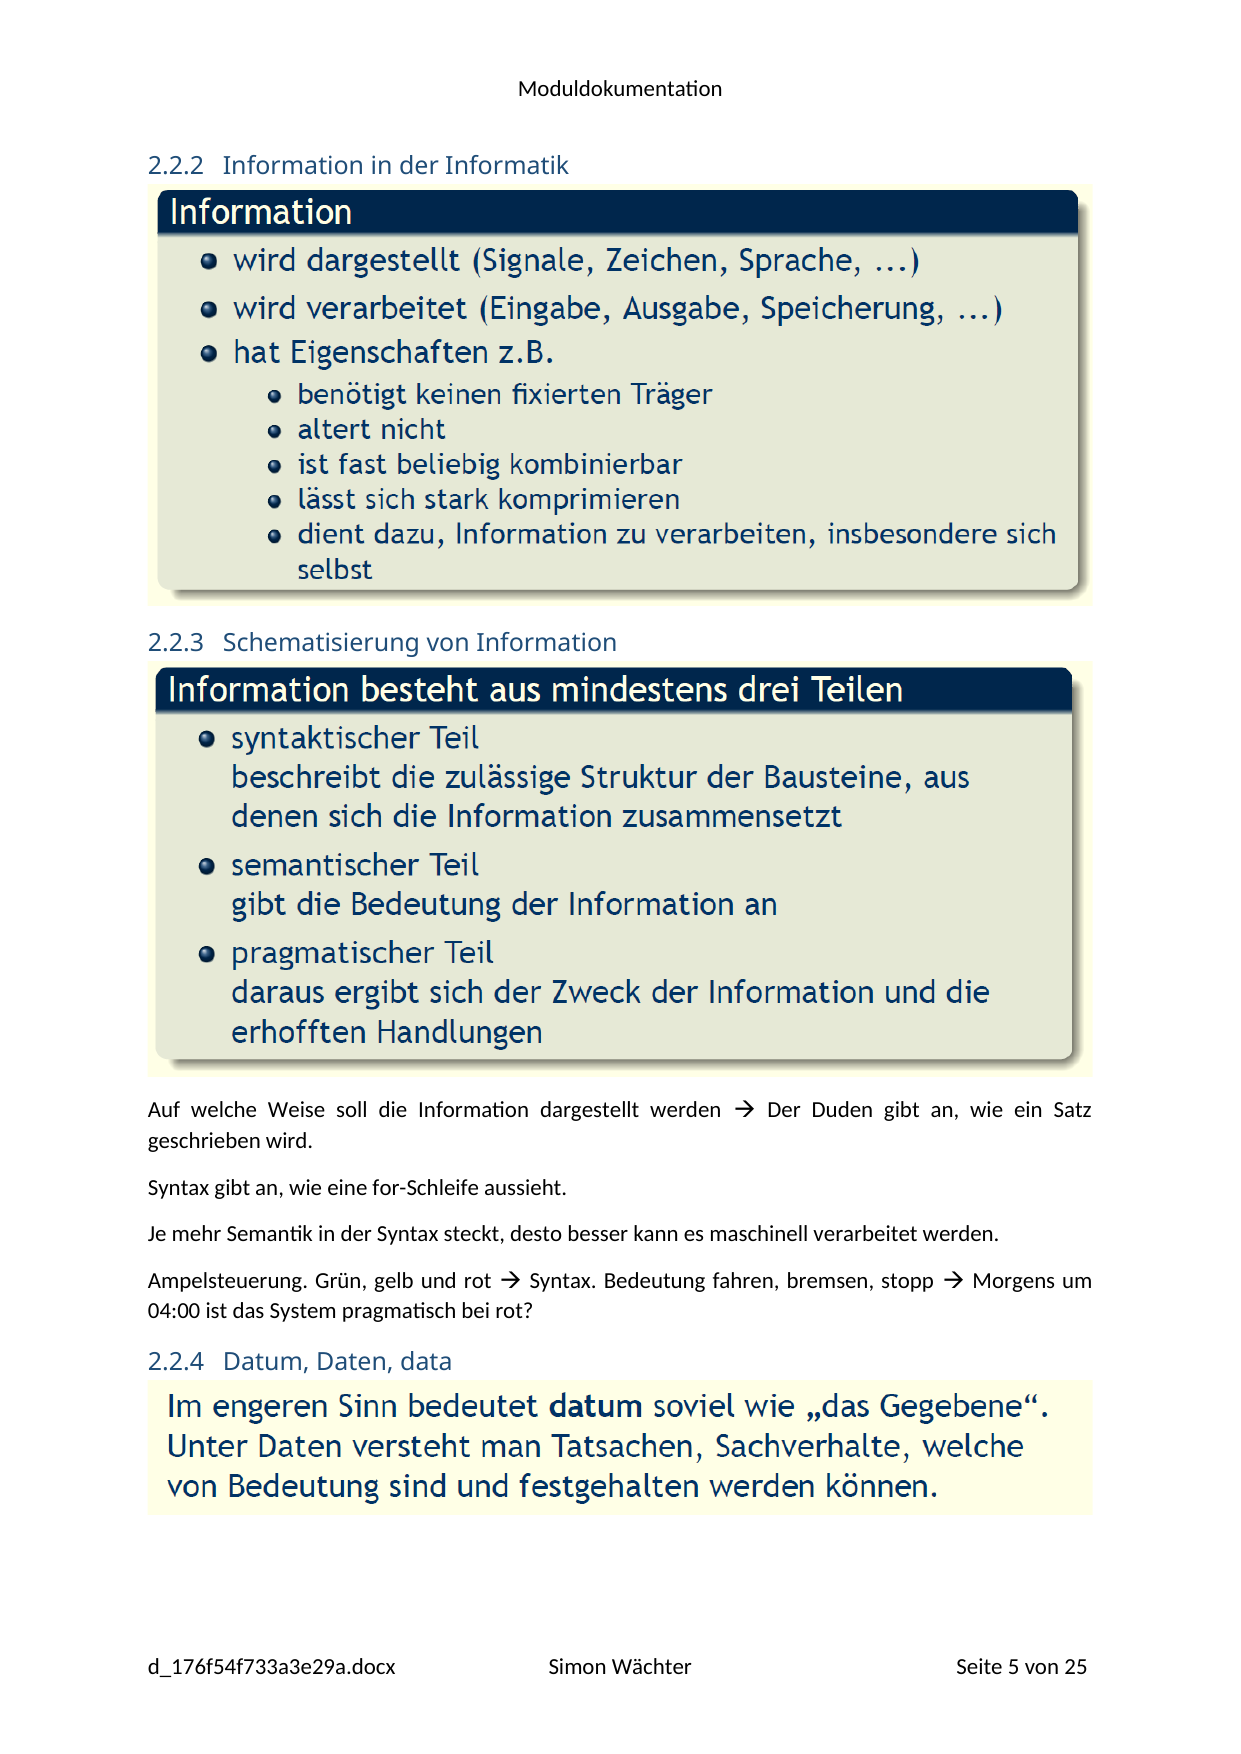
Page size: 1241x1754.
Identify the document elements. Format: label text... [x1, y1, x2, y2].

subtitle Schematisierung von Information [148, 625, 1093, 659]
picture [147, 1380, 1093, 1515]
picture [147, 661, 1093, 1077]
subtitle Datum, Daten, data [148, 1343, 1093, 1377]
text Syntax gibt an, wie eine for-Schleife aussieht. [148, 1173, 1093, 1201]
picture [147, 184, 1093, 606]
text Ampelsteuerung. Grün, gelb und rot Syntax. Bedeutung fahren, bremsen, stopp Morgens um 04:00 ist das System pragmatisch bei rot? [148, 1266, 1093, 1324]
text Je mehr Semantik in der Syntax steckt, desto besser kann es maschinell verarbeitet werden. [148, 1219, 1093, 1247]
text Auf welche Weise soll die Information dargestellt werden Der Duden gibt an, wie ein Satz geschrieben wird. [148, 1096, 1093, 1154]
subtitle Information in der Informatik [148, 148, 1093, 182]
